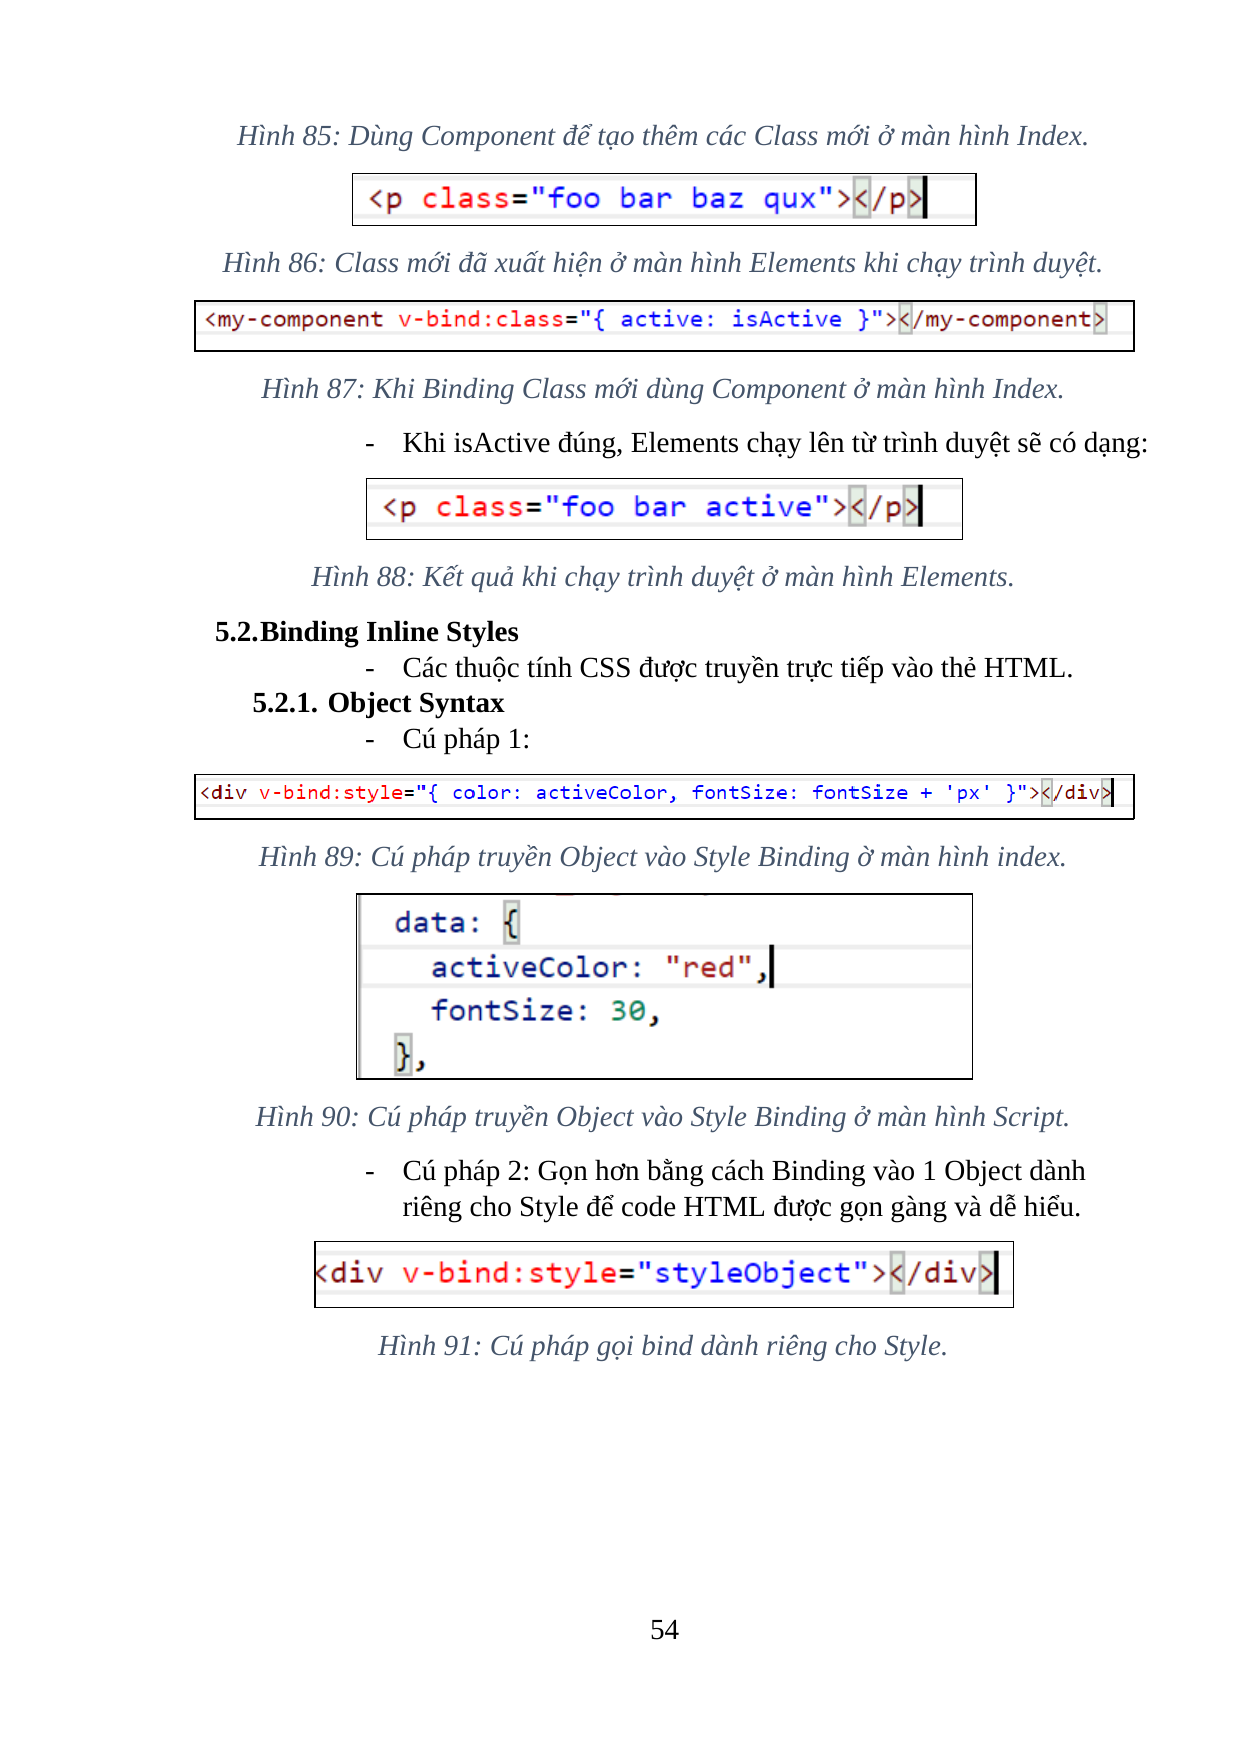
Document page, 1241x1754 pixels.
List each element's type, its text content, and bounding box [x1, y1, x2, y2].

picture [196, 775, 1133, 818]
picture [353, 174, 975, 225]
text Hình 86: Class mới đã xuất hiện ở màn hình Elements khi chạy trình duyệt. [177, 246, 1152, 279]
list Cú pháp 2: Gọn hơn bằng cách Binding vào 1 Object dành riêng cho Style để code HTML được gọn gàng và dễ hiểu. [365, 1153, 1152, 1222]
list Các thuộc tính CSS được truyền trực tiếp vào thẻ HTML. [365, 650, 1152, 683]
picture [357, 895, 972, 1078]
list Object Syntax [252, 685, 1152, 719]
picture [316, 1242, 1013, 1307]
text Hình 88: Kết quả khi chạy trình duyệt ở màn hình Elements. [177, 559, 1152, 593]
text Hình 87: Khi Binding Class mới dùng Component ở màn hình Index. [177, 371, 1152, 404]
list Khi isActive đúng, Elements chạy lên từ trình duyệt sẽ có dạng: [365, 425, 1152, 459]
list Binding Inline Styles [215, 614, 1152, 647]
text Hình 91: Cú pháp gọi bind dành riêng cho Style. [177, 1328, 1152, 1361]
text Hình 85: Dùng Component để tạo thêm các Class mới ở màn hình Index. [177, 118, 1152, 152]
text Hình 90: Cú pháp truyền Object vào Style Binding ở màn hình Script. [177, 1099, 1152, 1132]
text Hình 89: Cú pháp truyền Object vào Style Binding ờ màn hình index. [177, 839, 1152, 872]
list Cú pháp 1: [365, 722, 1152, 755]
picture [367, 479, 962, 539]
picture [196, 302, 1133, 350]
